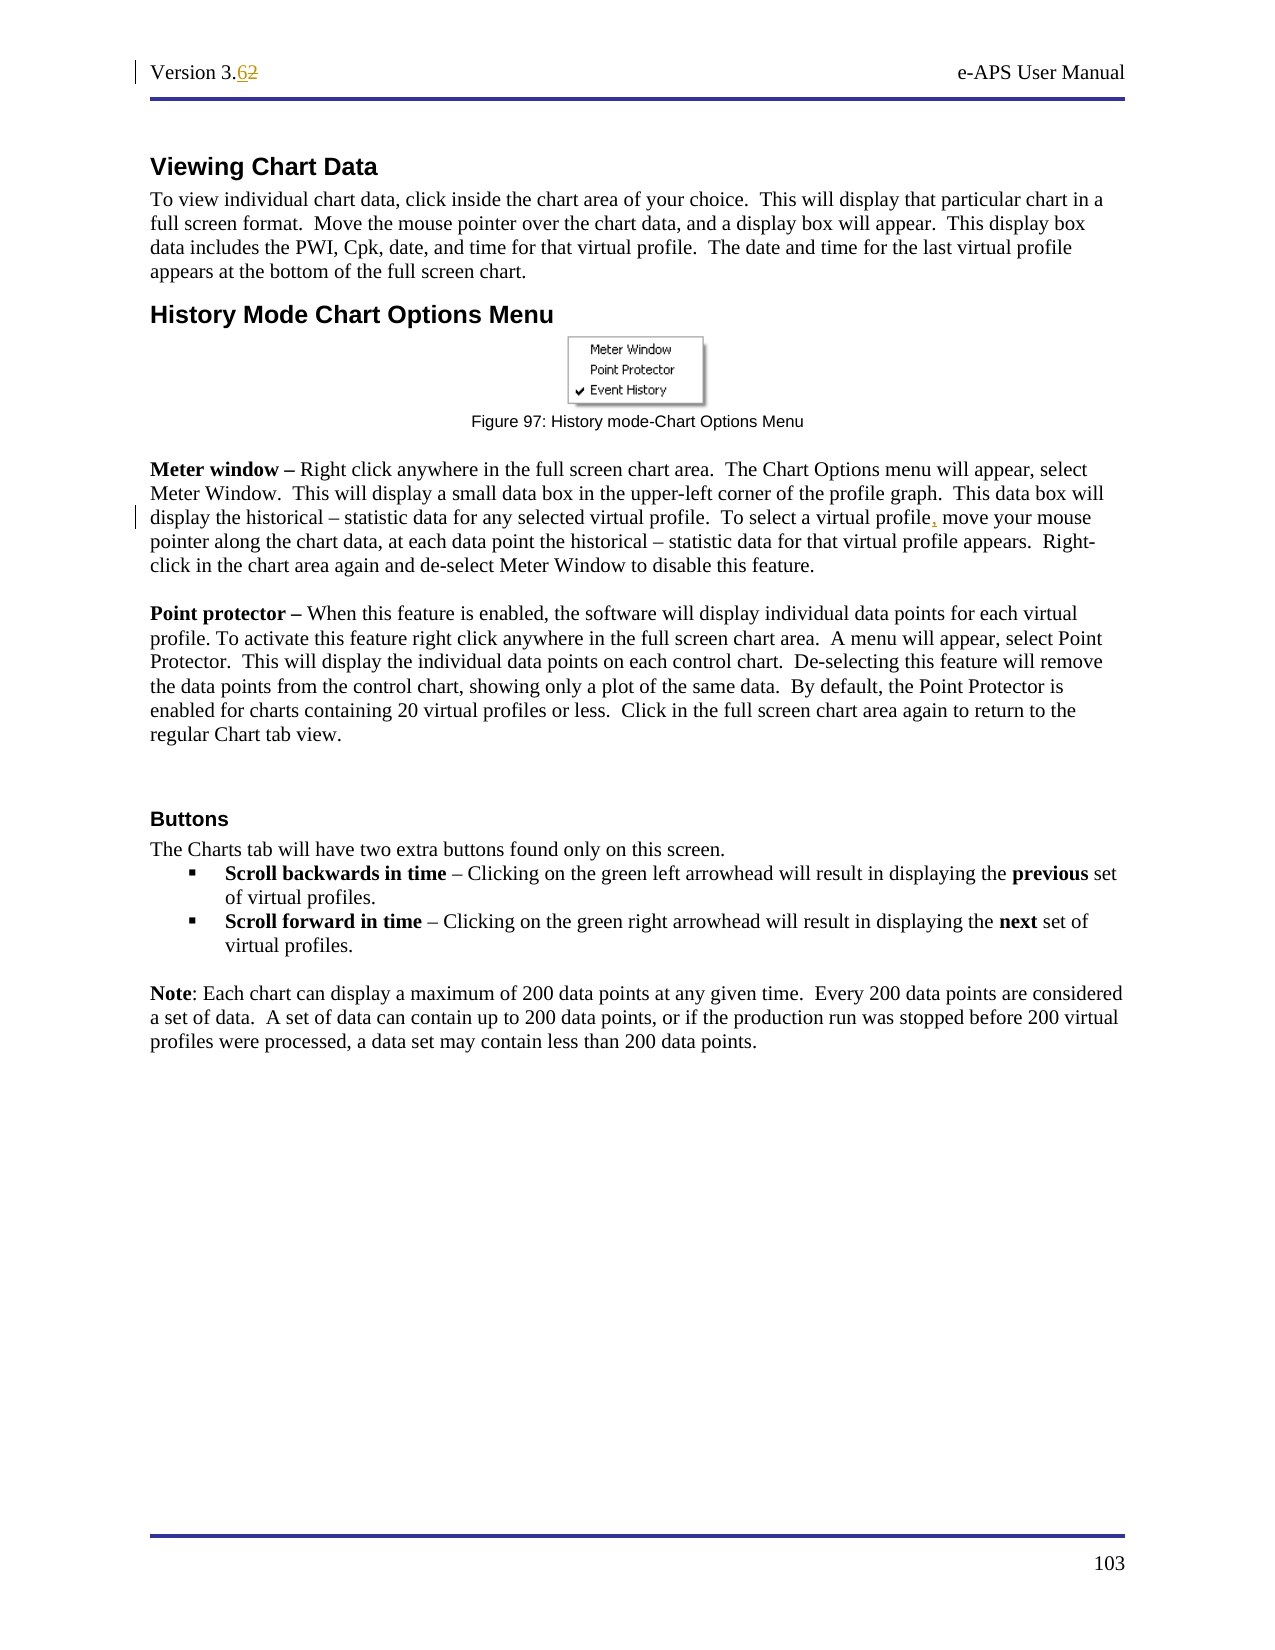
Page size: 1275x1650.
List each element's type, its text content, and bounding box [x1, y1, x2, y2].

picture [563, 334, 712, 410]
list Scroll backwards in time – Clicking on the green left arrowhead will result in displaying the previous set of virtual profiles. [187, 861, 1125, 909]
subtitle Viewing Chart Data [150, 152, 1125, 180]
text The Charts tab will have two extra buttons found only on this screen. [150, 837, 1125, 861]
text Point protector – When this feature is enabled, the software will display individual data points for each virtual profile. To activate this feature right click anywhere in the full screen chart area. A menu will appear, select Point Protector. This will display the individual data points on each control chart. De-selecting this feature will remove the data points from the control chart, showing only a plot of the same data. By default, the Point Protector is enabled for charts containing 20 virtual profiles or less. Click in the full screen chart area again to return to the regular Chart tab view. [150, 601, 1125, 746]
subtitle Buttons [150, 806, 1125, 830]
list Scroll forward in time – Clicking on the green right arrowhead will result in displaying the next set of virtual profiles. [187, 909, 1125, 957]
text Meter window – Right click anywhere in the full screen chart area. The Chart Options menu will appear, select Meter Window. This will display a small data box in the upper-left corner of the profile graph. This data box will display the historical – statistic data for any selected virtual profile. To select a virtual profile move your mouse pointer along the chart data, at each data point the historical – statistic data for that virtual profile appears. Right-click in the chart area again and de-select Meter Window to disable this feature. [150, 457, 1125, 577]
text To view individual chart data, click inside the chart area of your choice. This will display that particular chart in a full screen format. Move the mouse pointer over the chart data, and a display box will appear. This display box data includes the PWI, Cpk, date, and time for that virtual profile. The date and time for the last virtual profile appears at the bottom of the full screen chart. [150, 187, 1125, 283]
subtitle History Mode Chart Options Menu [150, 299, 1125, 328]
text Note: Each chart can display a maximum of 200 data points at any given time. Every 200 data points are considered a set of data. A set of data can contain up to 200 data points, or if the production run was stopped before 200 virtual profiles were processed, a data set may contain less than 200 data points. [150, 981, 1125, 1053]
